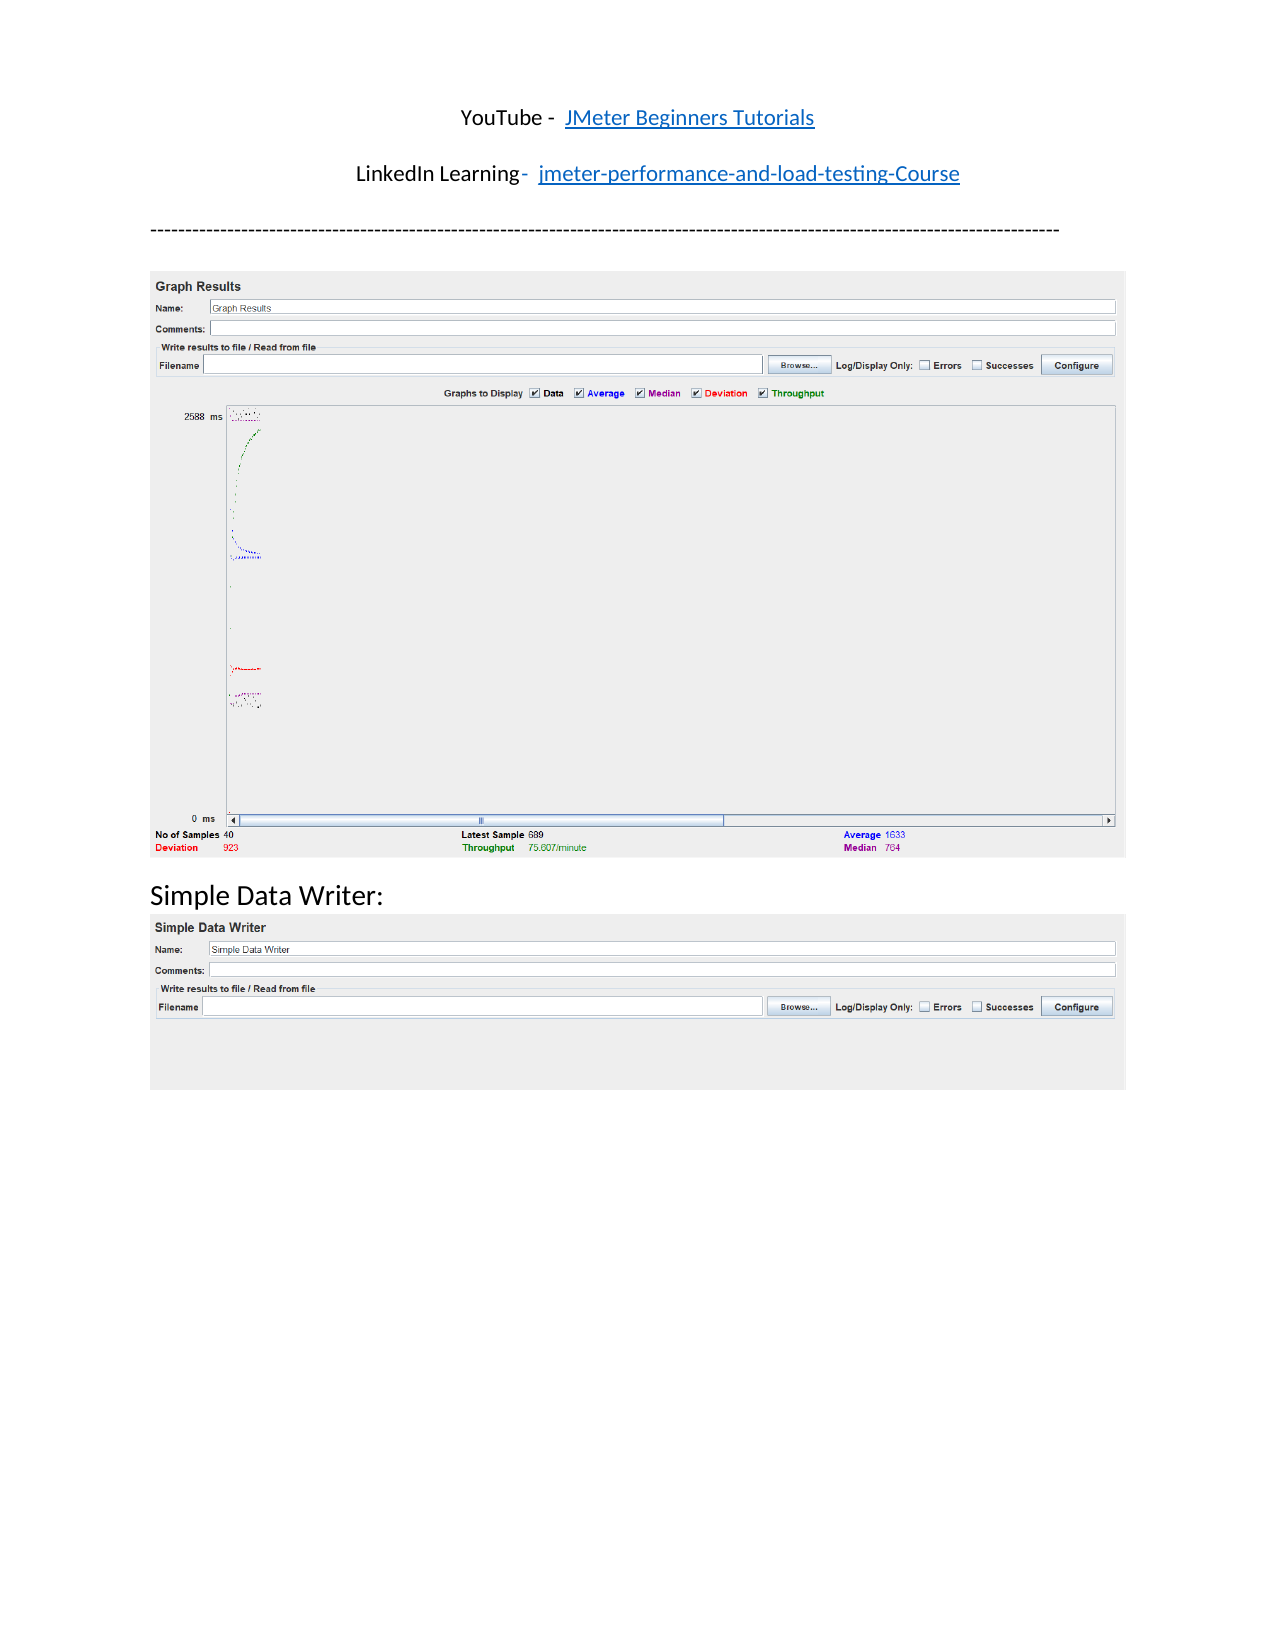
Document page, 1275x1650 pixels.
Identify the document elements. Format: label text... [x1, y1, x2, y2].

picture [150, 271, 1125, 858]
text Simple Data Writer: [150, 877, 1125, 914]
picture [150, 914, 1125, 1090]
